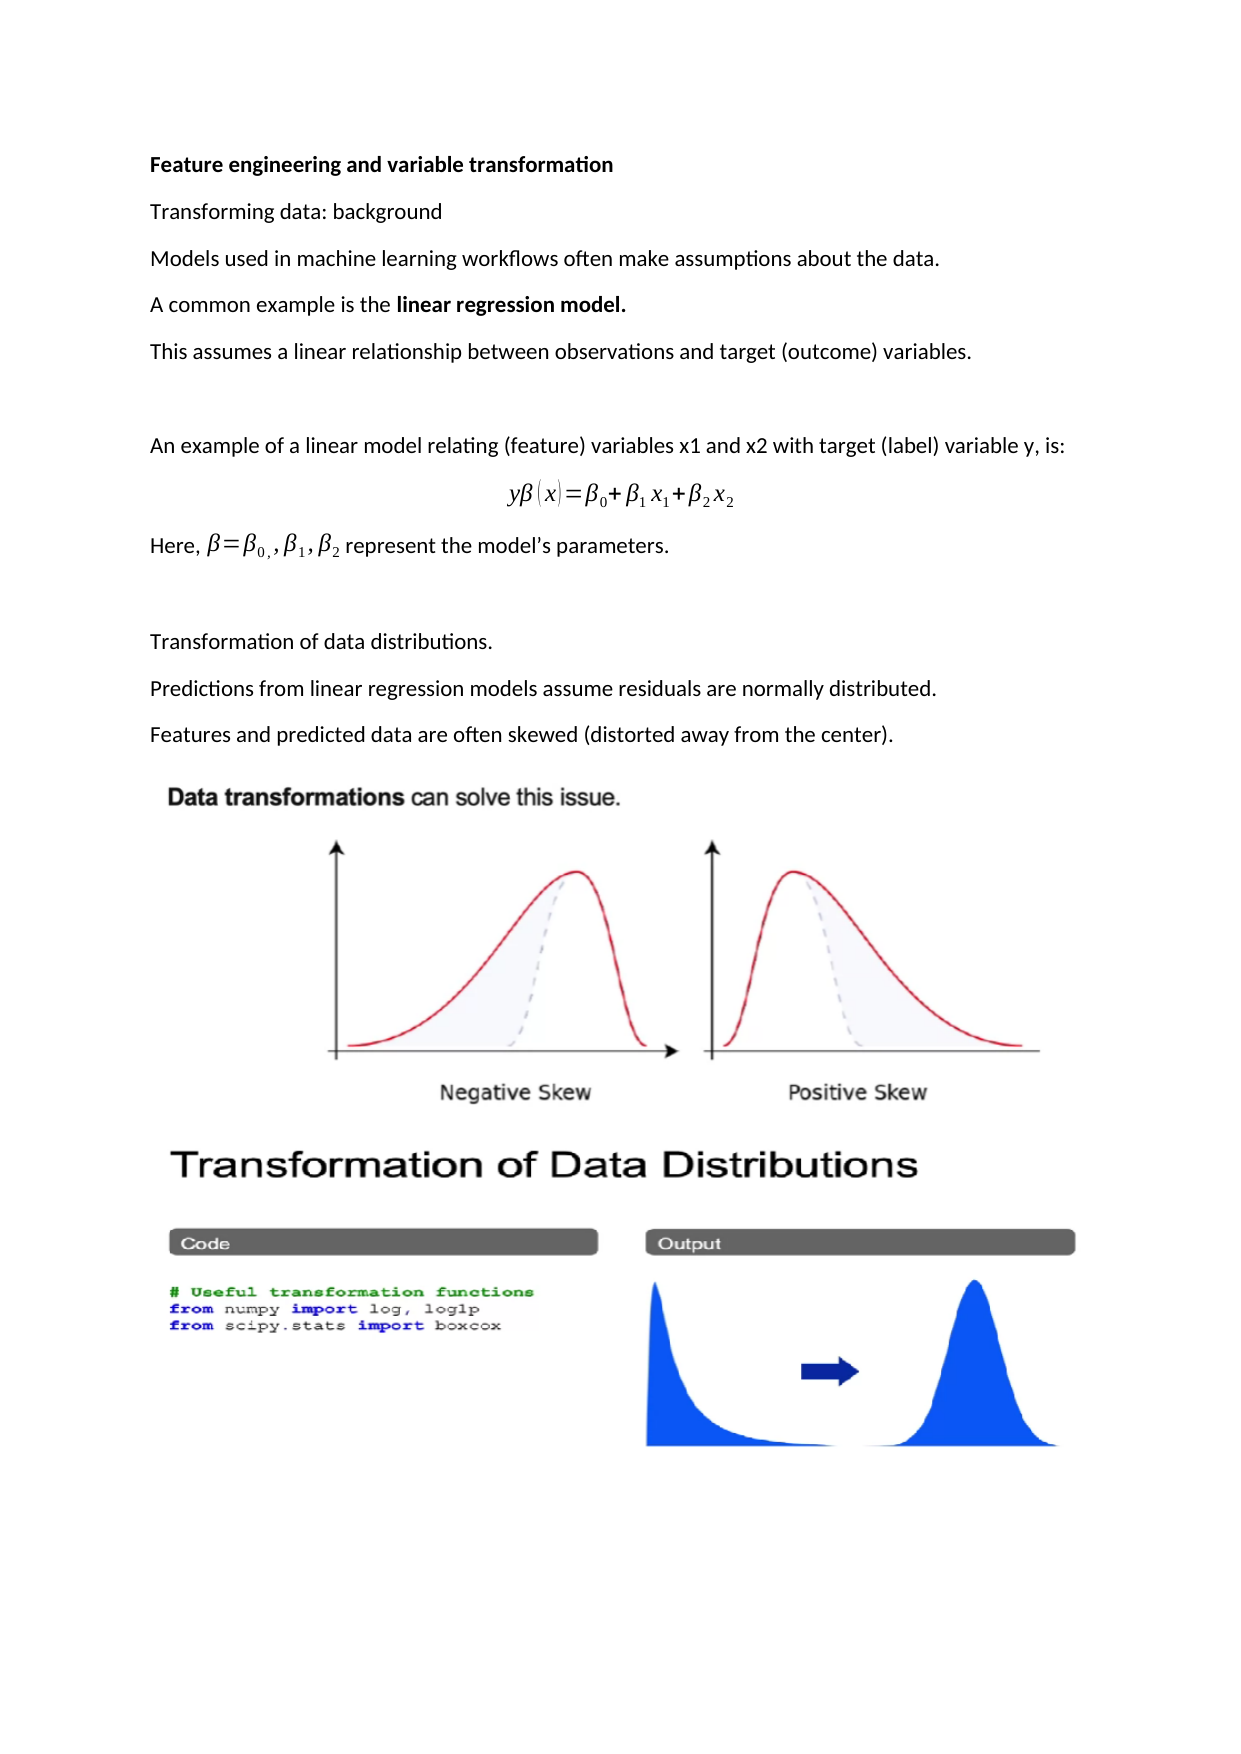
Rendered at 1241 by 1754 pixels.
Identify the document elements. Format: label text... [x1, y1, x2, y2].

text Features and predicted data are often skewed (distorted away from the center). [150, 721, 1090, 749]
text Feature engineering and variable transformation [150, 150, 1090, 178]
text Predictions from linear regression models assume residuals are normally distributed. [150, 674, 1090, 702]
text Models used in machine learning workflows often make assumptions about the data. [150, 244, 1090, 272]
picture [150, 767, 1089, 1115]
text A common example is the linear regression model. [150, 291, 1090, 319]
text An example of a linear model relating (feature) variables x1 and x2 with target (label) variable y, is: [150, 431, 1090, 459]
text This assumes a linear relationship between observations and target (outcome) variables. [150, 337, 1090, 366]
picture [150, 1133, 1089, 1481]
text Here, represent the model’s parameters. [150, 530, 1090, 561]
text Transformation of data distributions. [150, 627, 1090, 655]
text Transforming data: background [150, 197, 1090, 225]
